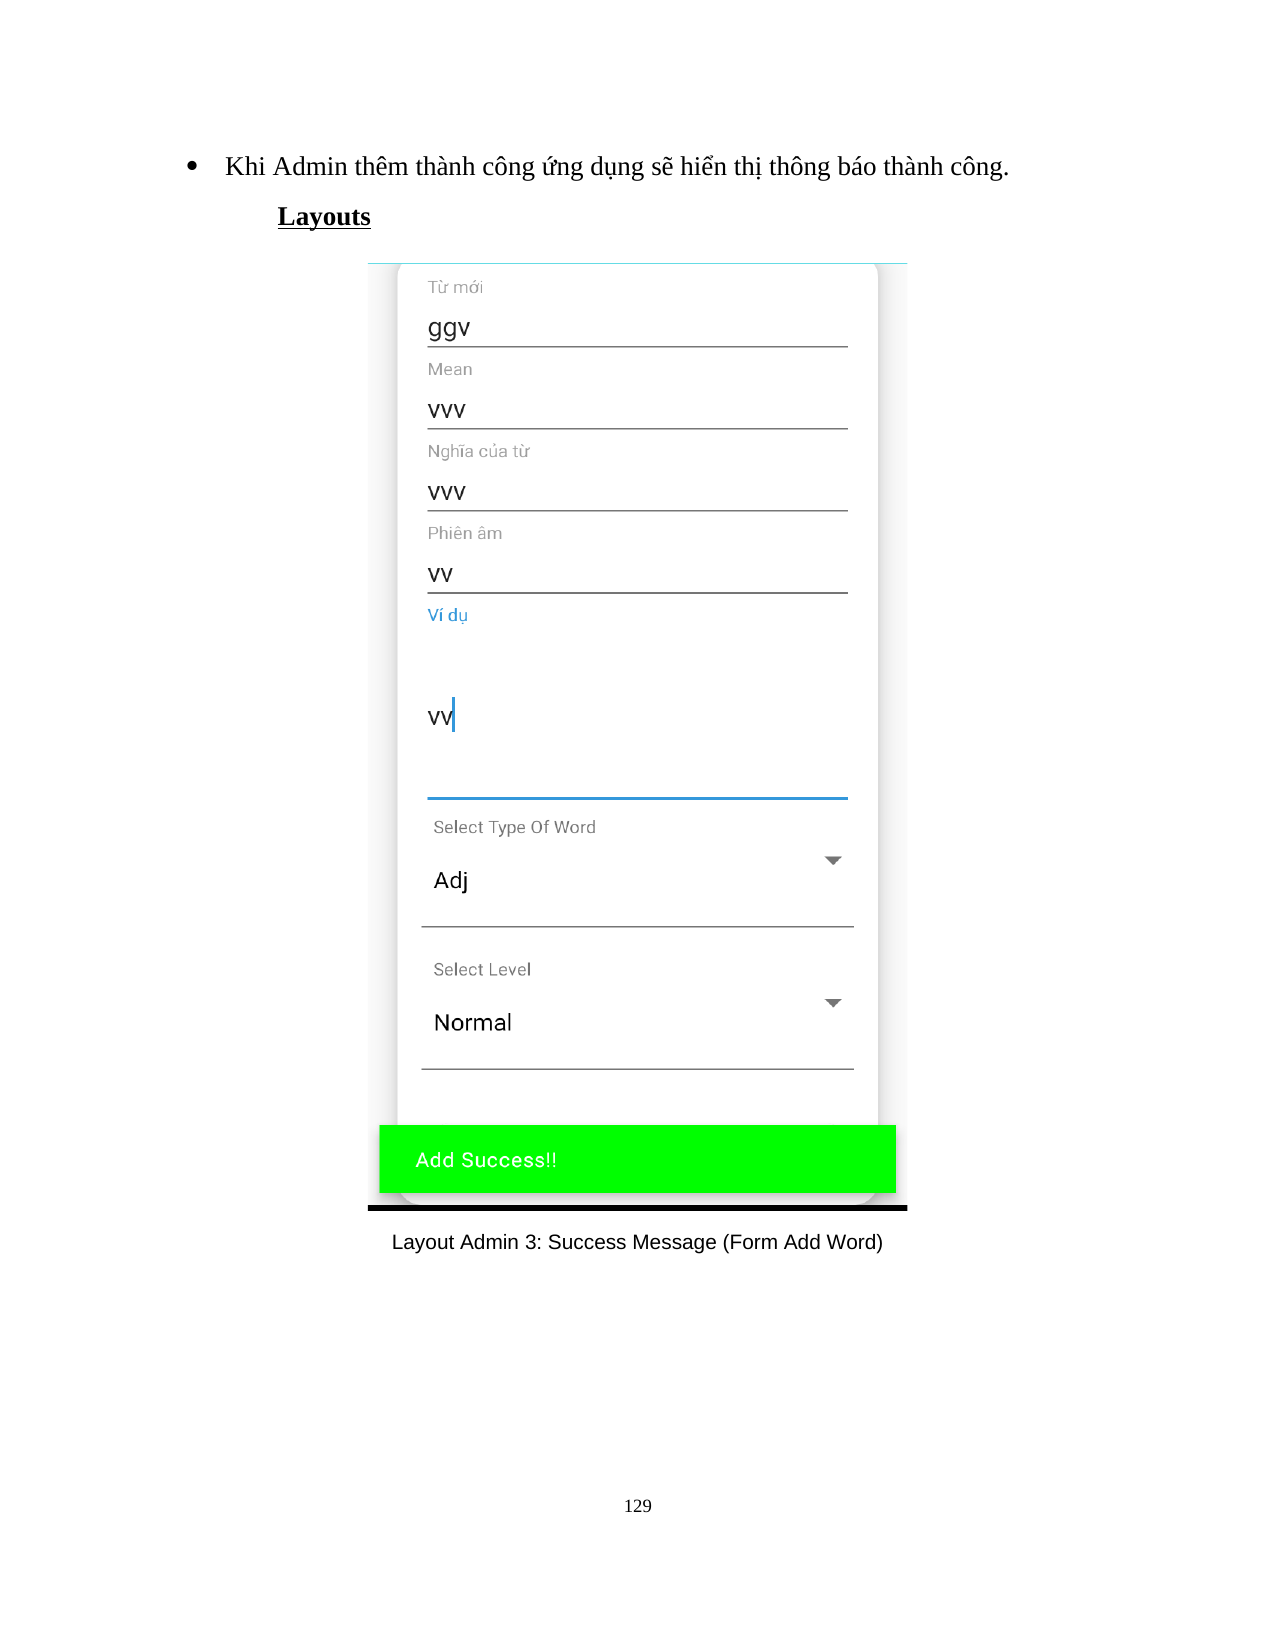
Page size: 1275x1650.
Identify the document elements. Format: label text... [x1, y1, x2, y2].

picture [367, 263, 908, 1211]
text Layouts [277, 200, 1125, 232]
text Layout Admin 3: Success Message (Form Add Word) [150, 1230, 1125, 1254]
list Khi Admin thêm thành công ứng dụng sẽ hiển thị thông báo thành công. [187, 150, 1125, 181]
